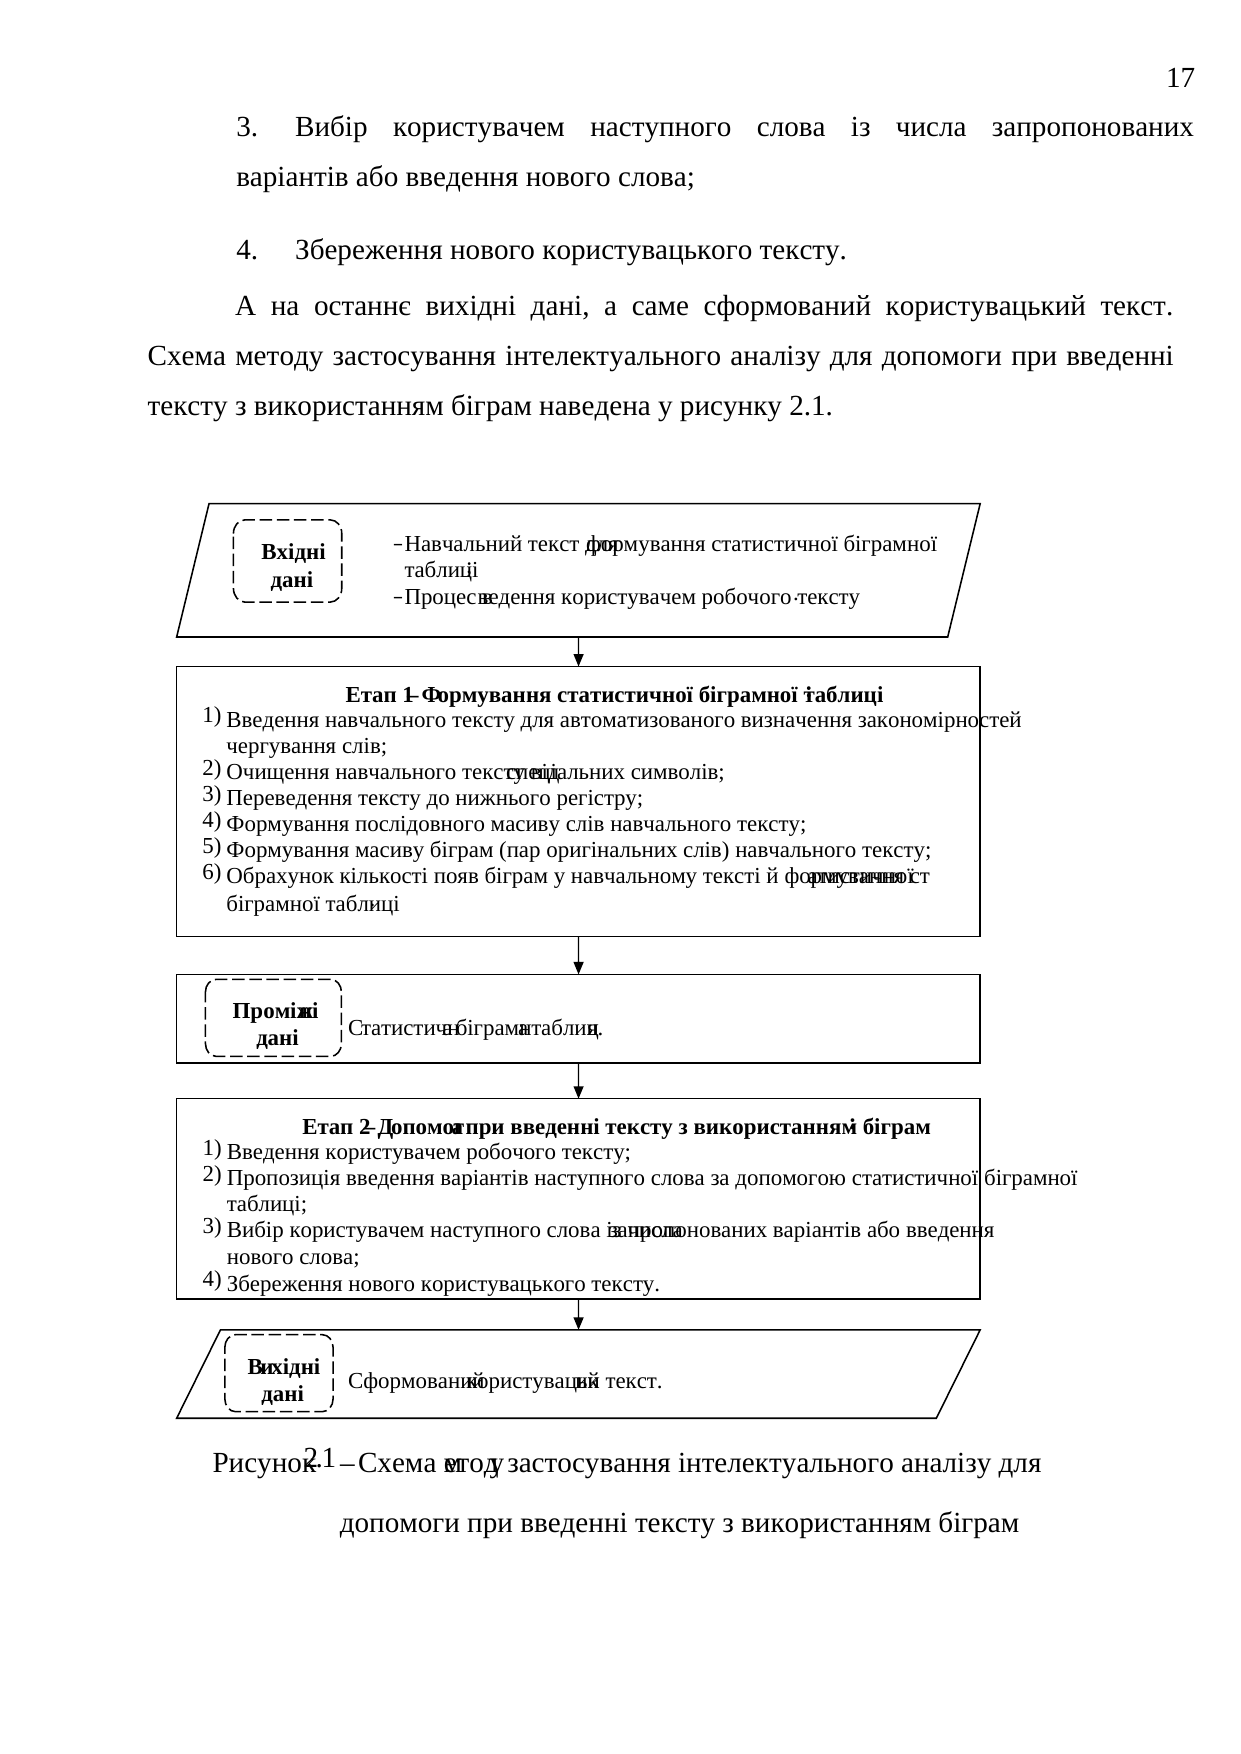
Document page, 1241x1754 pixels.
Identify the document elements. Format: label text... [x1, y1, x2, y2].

picture [257, 525, 900, 616]
picture [209, 991, 338, 1045]
text допомоги при введенні тексту з використанням біграм [164, 1505, 1195, 1538]
picture [177, 1106, 980, 1292]
text А на останнє вихідні дані, а саме сформований користувацький текст. Схема методу застосування інтелектуального аналізу для допомоги при введенні тексту з використанням біграм наведена у рисунку 2.1. [147, 288, 1174, 422]
picture [338, 982, 980, 1055]
list Збереження нового користувацького тексту. [236, 232, 1195, 266]
picture [177, 982, 210, 1055]
list Вибір користувачем наступного слова із числа запропонованих варіантів або введення нового слова; [236, 109, 1195, 193]
picture [334, 1337, 931, 1401]
picture [177, 674, 980, 929]
picture [228, 1346, 330, 1400]
picture [237, 531, 338, 590]
